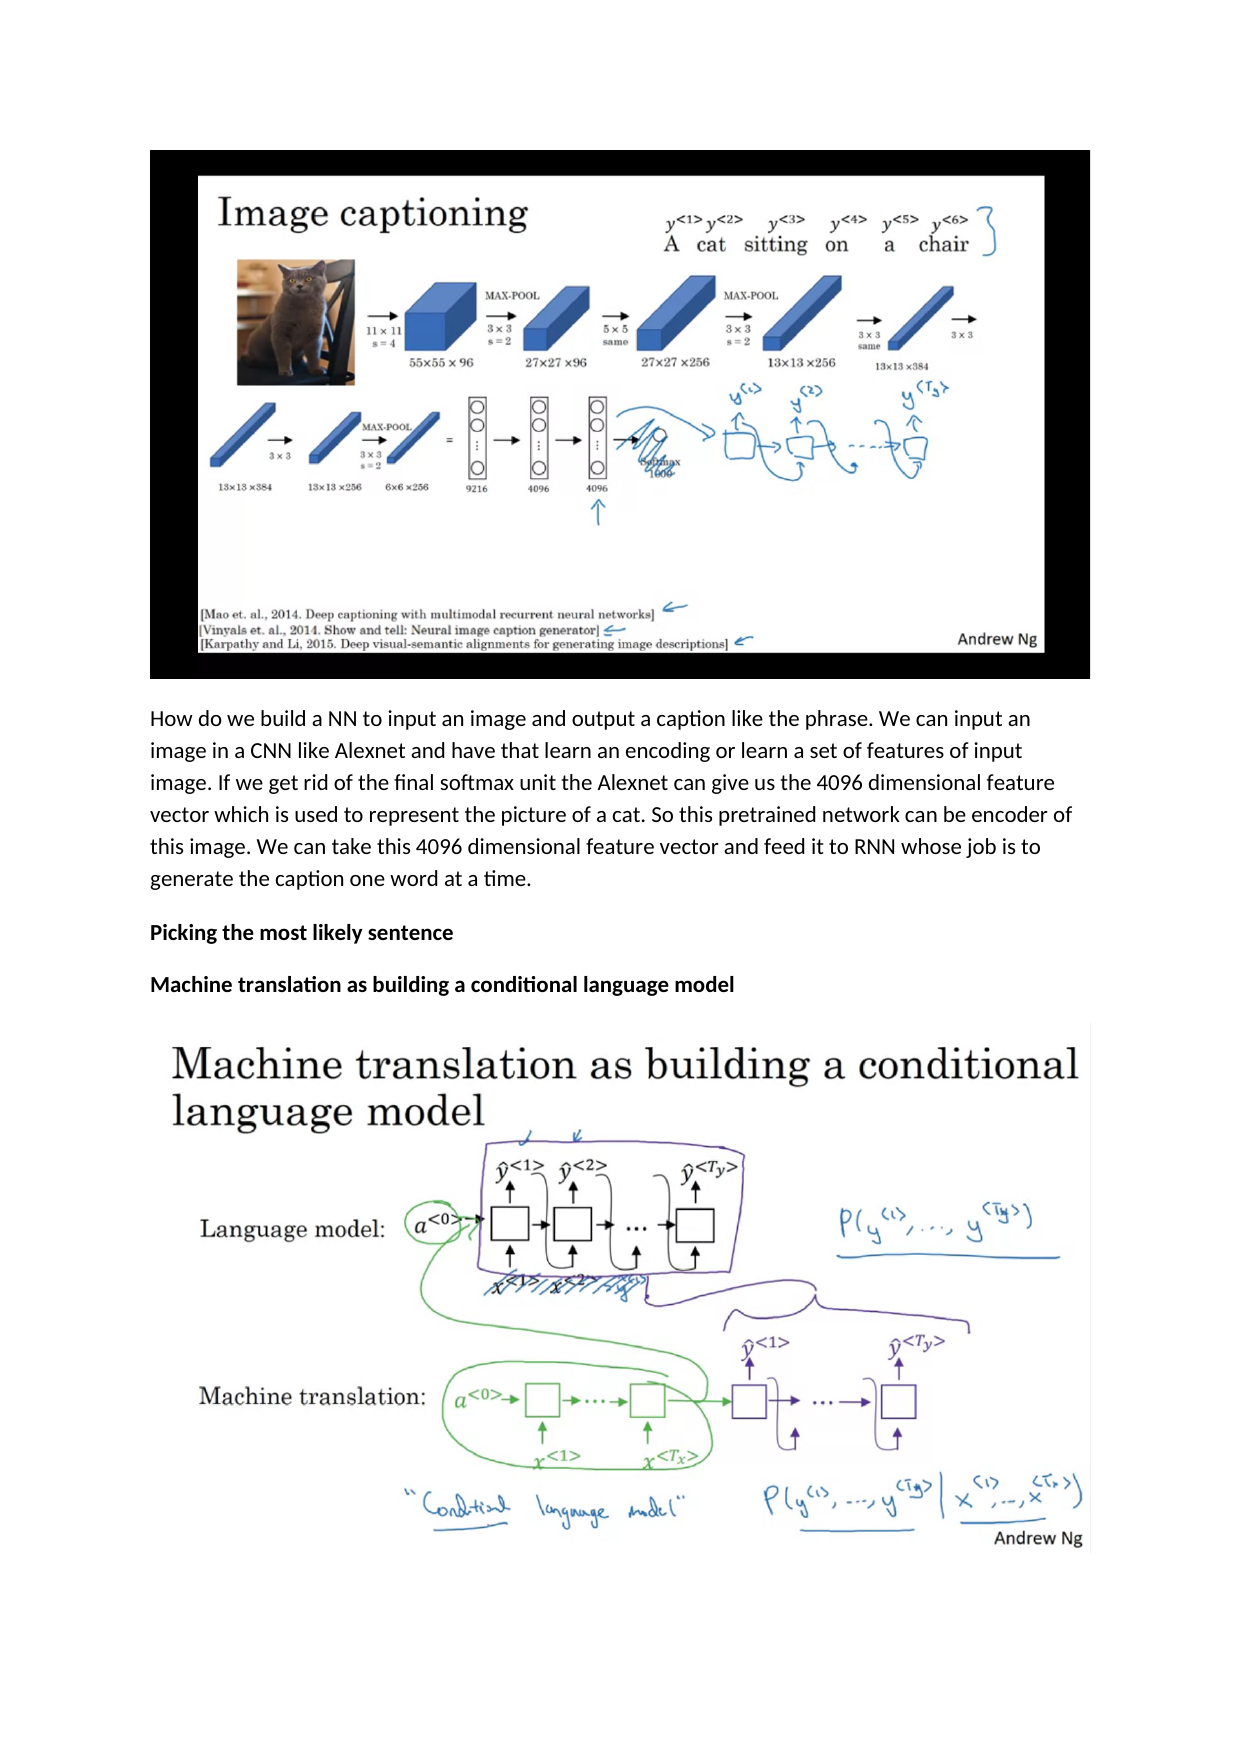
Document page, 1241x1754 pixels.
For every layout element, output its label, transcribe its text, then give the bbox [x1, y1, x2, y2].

text How do we build a NN to input an image and output a caption like the phrase. We can input an image in a CNN like Alexnet and have that learn an encoding or learn a set of features of input image. If we get rid of the final softmax unit the Alexnet can give us the 4096 dimensional feature vector which is used to represent the picture of a cat. So this pretrained network can be encoder of this image. We can take this 4096 dimensional feature vector and feed it to RNN whose job is to generate the caption one word at a time. [150, 704, 1090, 893]
text Picking the most likely sentence [150, 918, 1090, 946]
picture [150, 1023, 1091, 1553]
text Machine translation as building a conditional language model [150, 971, 1090, 999]
picture [150, 150, 1091, 679]
